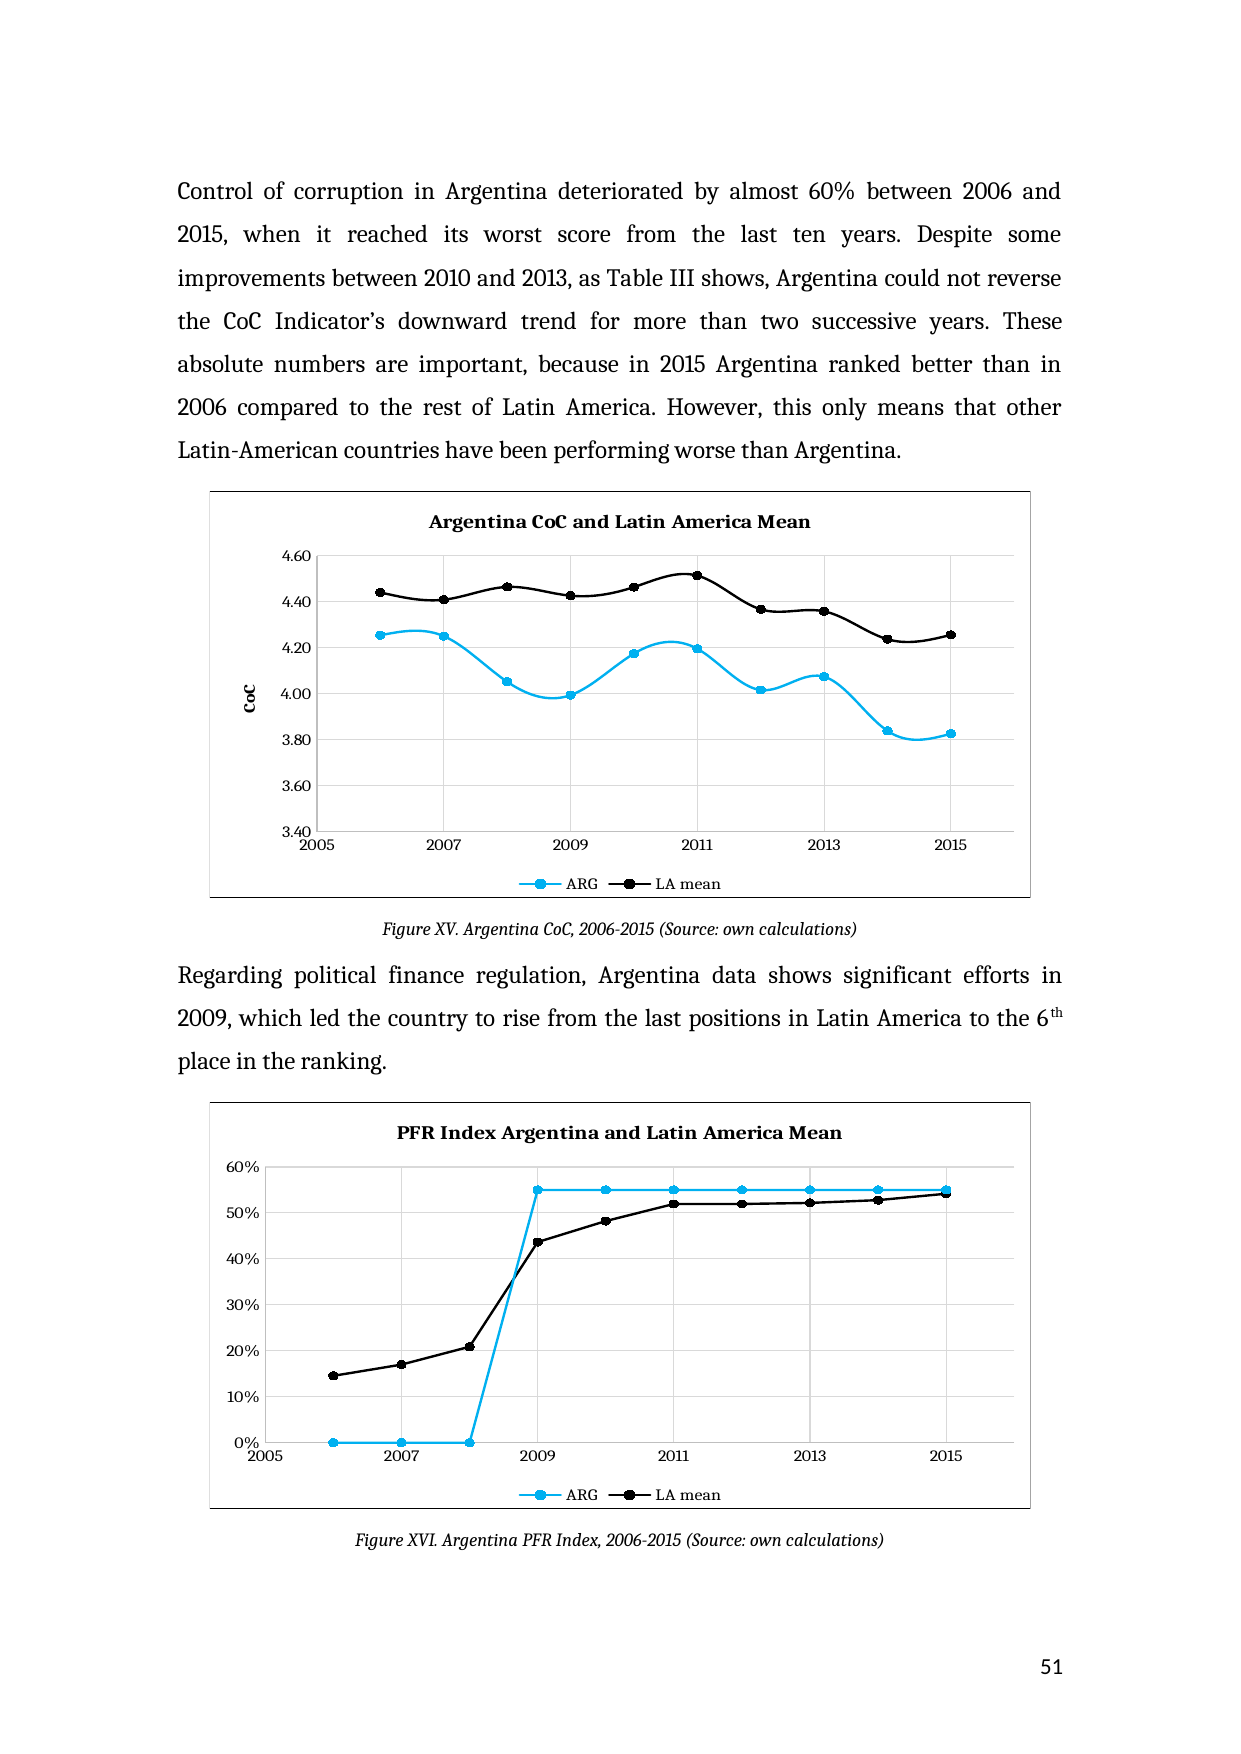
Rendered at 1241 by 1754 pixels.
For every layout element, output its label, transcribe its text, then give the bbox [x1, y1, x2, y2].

text Figure XVI. Argentina PFR Index, 2006-2015 (Source: own calculations) [177, 1529, 1063, 1551]
text Control of corruption in Argentina deteriorated by almost 60% between 2006 and 2015, when it reached its worst score from the last ten years. Despite some improvements between 2010 and 2013, as Table III shows, Argentina could not reverse the CoC Indicator’s downward trend for more than two successive years. These absolute numbers are important, because in 2015 Argentina ranked better than in 2006 compared to the rest of Latin America. However, this only means that other Latin-American countries have been performing worse than Argentina. [177, 177, 1063, 465]
text Regarding political finance regulation, Argentina data shows significant efforts in 2009, which led the country to rise from the last positions in Latin America to the 6th place in the ranking. [177, 961, 1063, 1076]
text Figure XV. Argentina CoC, 2006-2015 (Source: own calculations) [177, 918, 1063, 940]
